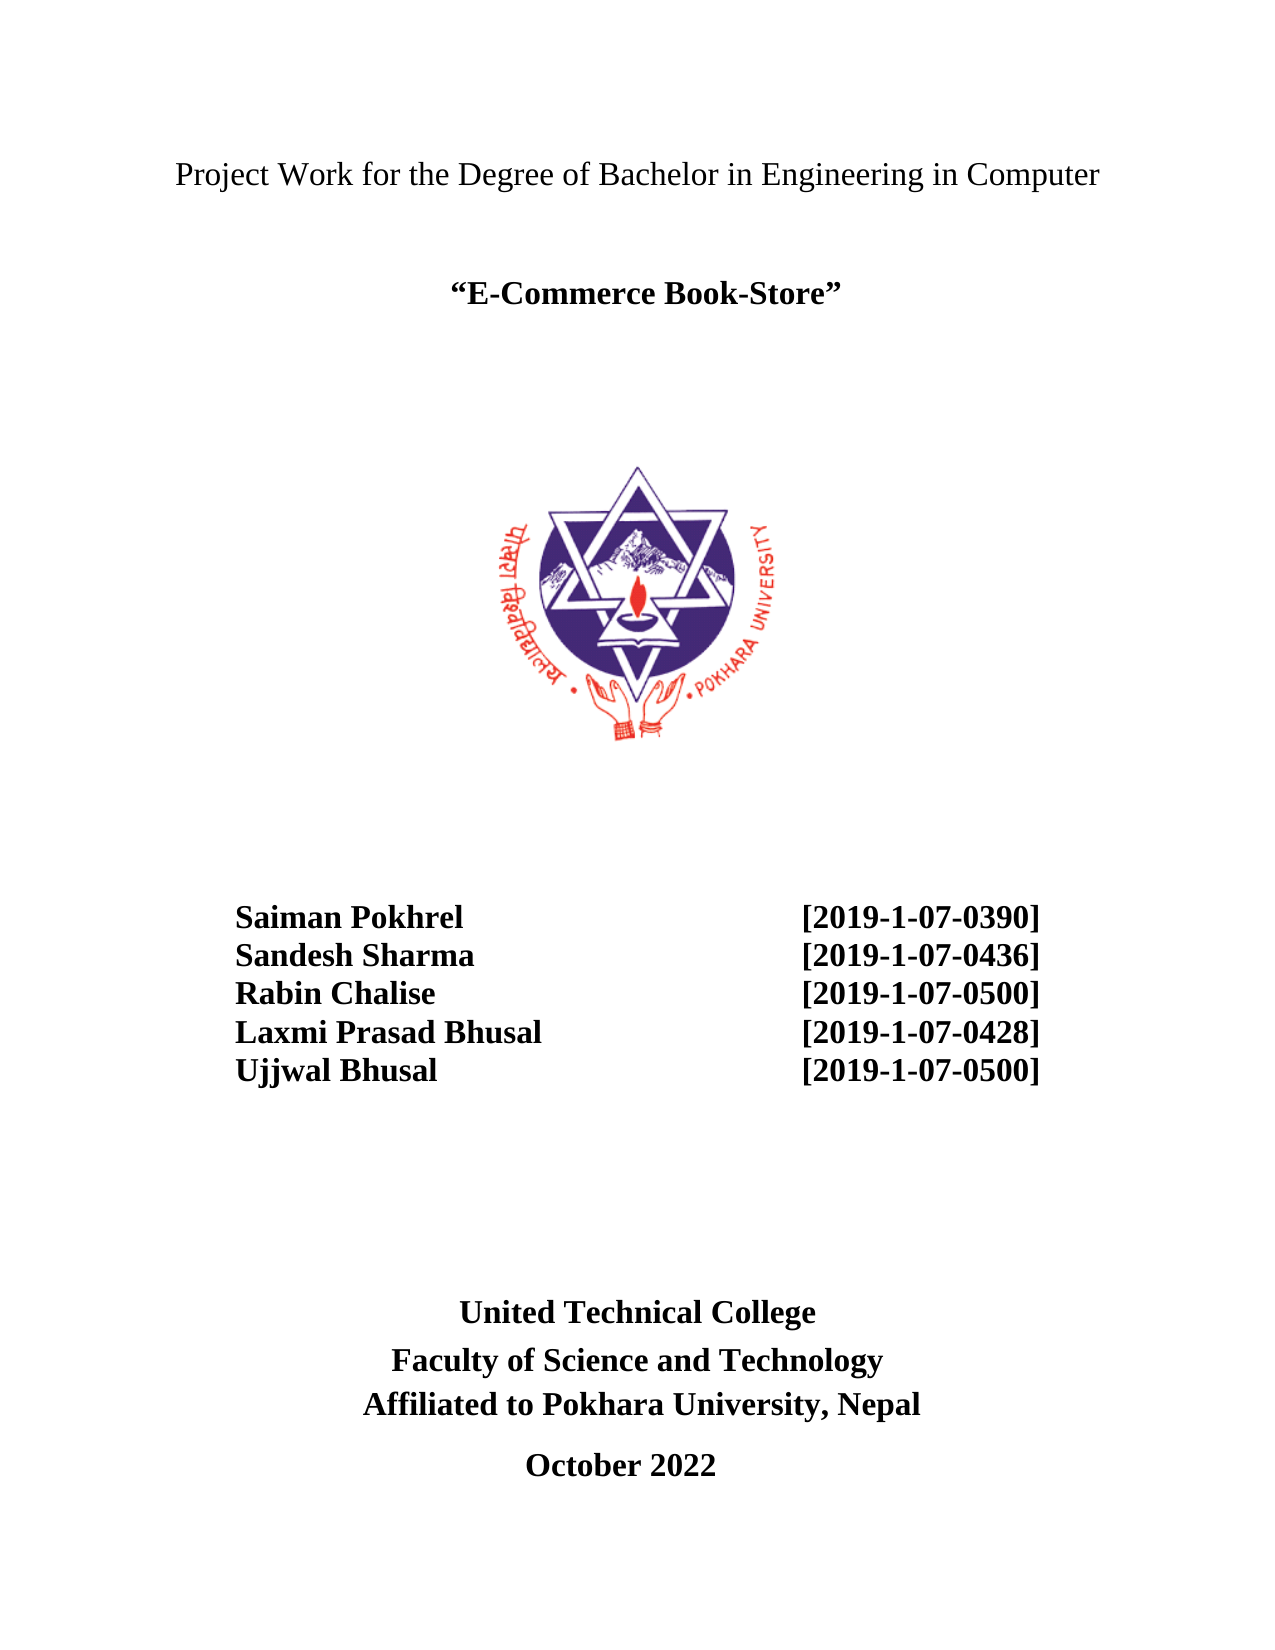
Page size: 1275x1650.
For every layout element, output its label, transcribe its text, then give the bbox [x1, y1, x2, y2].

picture [493, 462, 782, 752]
text October 2022 [150, 1445, 1125, 1483]
text Rabin Chalise [2019-1-07-0500] [150, 973, 1125, 1012]
text Sandesh Sharma [2019-1-07-0436] [150, 935, 1125, 973]
text Laxmi Prasad Bhusal [2019-1-07-0428] [150, 1012, 1125, 1050]
text Ujjwal Bhusal [2019-1-07-0500] [150, 1050, 1125, 1088]
text Project Work for the Degree of Bachelor in Engineering in Computer [150, 154, 1125, 192]
text “E-Commerce Book-Store” [150, 273, 1125, 312]
text Affiliated to Pokhara University, Nepal [150, 1384, 1125, 1422]
text United Technical College [150, 1292, 1125, 1330]
text Faculty of Science and Technology [150, 1340, 1125, 1378]
text Saiman Pokhrel [2019-1-07-0390] [150, 897, 1125, 935]
